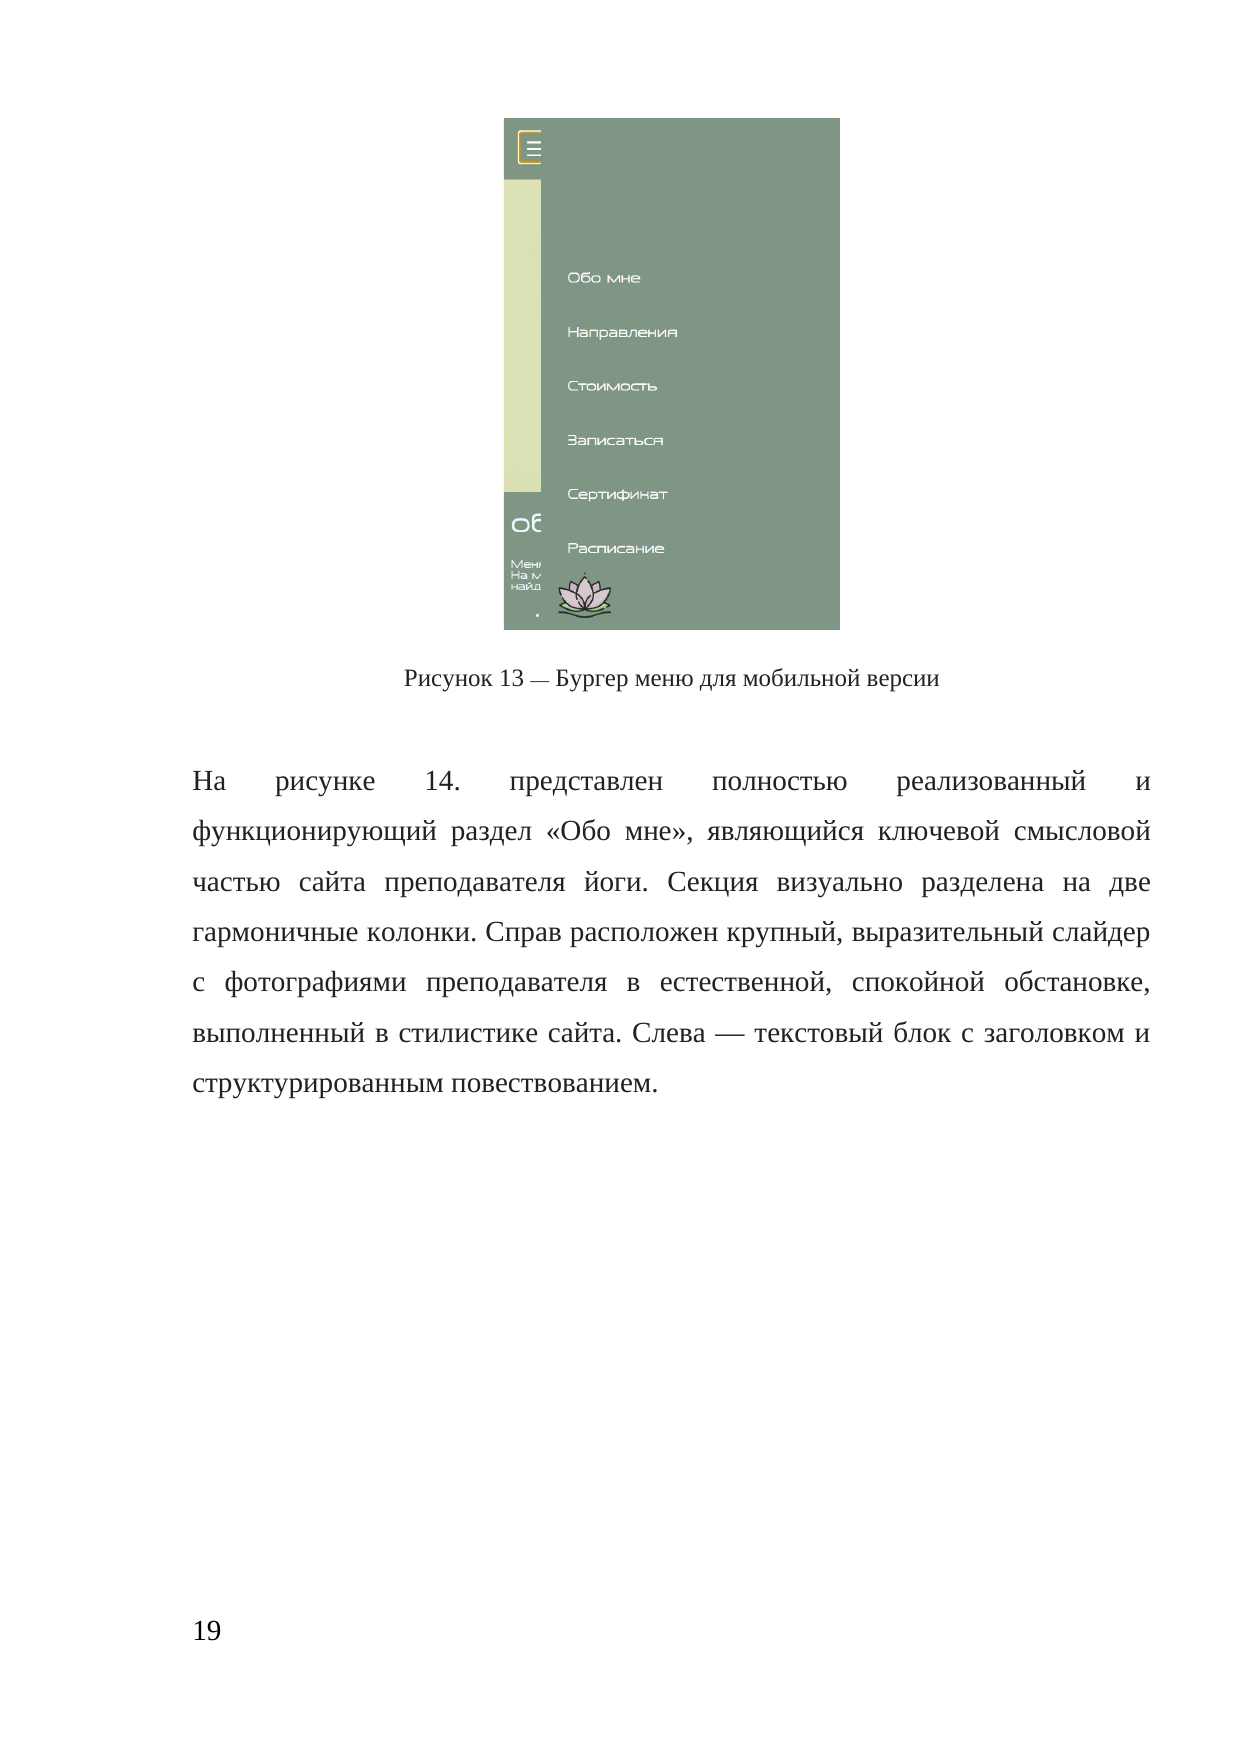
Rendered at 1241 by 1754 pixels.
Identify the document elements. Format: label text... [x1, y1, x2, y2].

text Рисунок 13 ‒‒ Бургер меню для мобильной версии [192, 663, 1152, 692]
picture [503, 118, 840, 630]
text На рисунке 14. представлен полностью реализованный и функционирующий раздел «Обо мне», являющийся ключевой смысловой частью сайта преподавателя йоги. Секция визуально разделена на две гармоничные колонки. Справ расположен крупный, выразительный слайдер с фотографиями преподавателя в естественной, спокойной обстановке, выполненный в стилистике сайта. Слева — текстовый блок с заголовком и структурированным повествованием. [192, 763, 1152, 1099]
